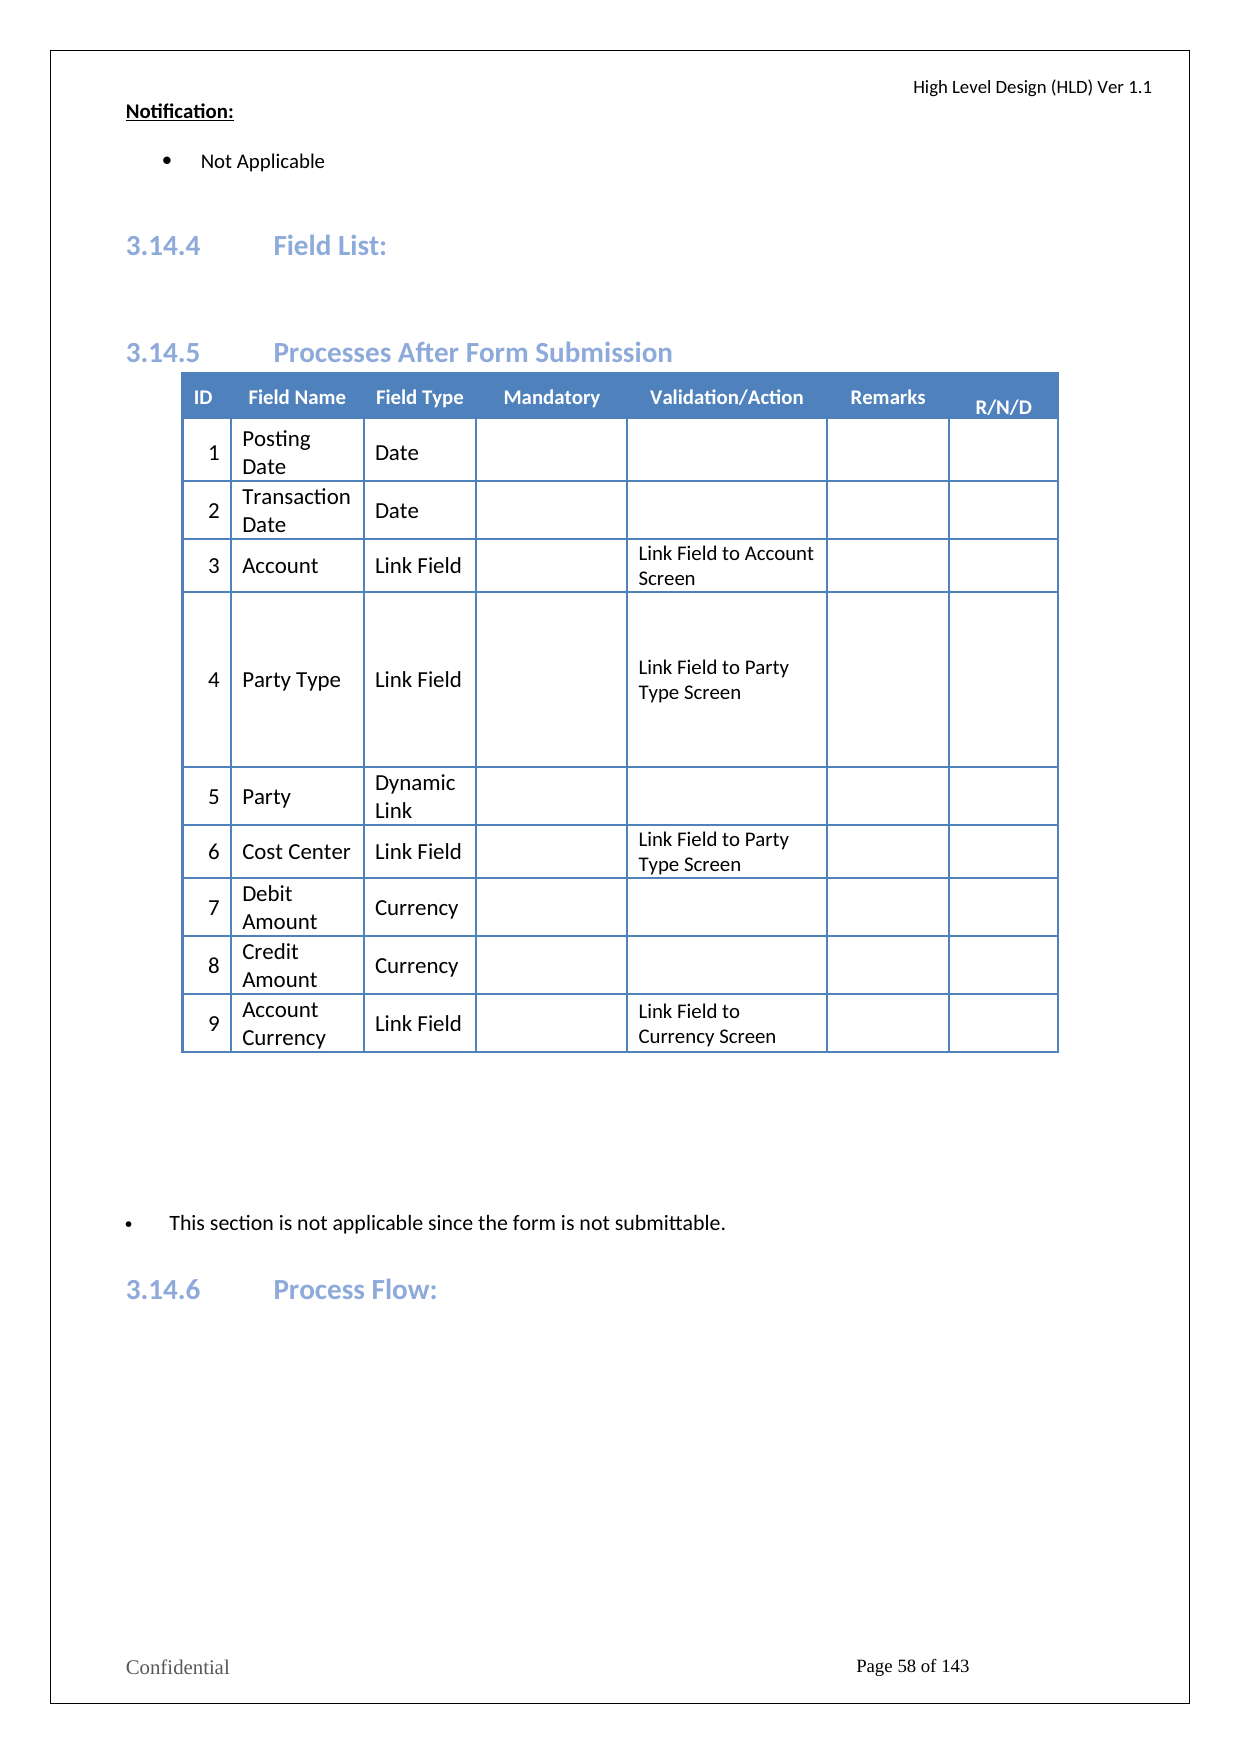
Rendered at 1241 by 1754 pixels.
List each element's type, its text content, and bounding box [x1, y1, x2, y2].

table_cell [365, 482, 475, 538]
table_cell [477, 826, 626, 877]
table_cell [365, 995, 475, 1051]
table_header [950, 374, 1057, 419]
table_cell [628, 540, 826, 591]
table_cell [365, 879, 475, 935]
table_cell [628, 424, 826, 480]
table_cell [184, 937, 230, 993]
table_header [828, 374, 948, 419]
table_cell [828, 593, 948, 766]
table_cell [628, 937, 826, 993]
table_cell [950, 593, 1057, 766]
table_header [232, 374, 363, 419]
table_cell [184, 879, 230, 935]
list Not Applicable [163, 149, 1156, 174]
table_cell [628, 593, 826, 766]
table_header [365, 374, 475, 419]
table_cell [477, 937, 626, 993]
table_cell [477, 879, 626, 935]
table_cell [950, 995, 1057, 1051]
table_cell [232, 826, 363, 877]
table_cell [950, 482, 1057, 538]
subtitle Field List: [126, 227, 1156, 263]
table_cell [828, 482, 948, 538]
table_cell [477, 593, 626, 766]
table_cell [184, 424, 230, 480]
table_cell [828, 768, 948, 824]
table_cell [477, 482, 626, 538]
text Notification: [126, 98, 1156, 123]
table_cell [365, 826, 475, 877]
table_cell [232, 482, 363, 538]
subtitle Processes After Form Submission [126, 334, 1156, 370]
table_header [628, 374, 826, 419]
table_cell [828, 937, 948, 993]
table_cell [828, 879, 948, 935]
subtitle Process Flow: [126, 1271, 1156, 1307]
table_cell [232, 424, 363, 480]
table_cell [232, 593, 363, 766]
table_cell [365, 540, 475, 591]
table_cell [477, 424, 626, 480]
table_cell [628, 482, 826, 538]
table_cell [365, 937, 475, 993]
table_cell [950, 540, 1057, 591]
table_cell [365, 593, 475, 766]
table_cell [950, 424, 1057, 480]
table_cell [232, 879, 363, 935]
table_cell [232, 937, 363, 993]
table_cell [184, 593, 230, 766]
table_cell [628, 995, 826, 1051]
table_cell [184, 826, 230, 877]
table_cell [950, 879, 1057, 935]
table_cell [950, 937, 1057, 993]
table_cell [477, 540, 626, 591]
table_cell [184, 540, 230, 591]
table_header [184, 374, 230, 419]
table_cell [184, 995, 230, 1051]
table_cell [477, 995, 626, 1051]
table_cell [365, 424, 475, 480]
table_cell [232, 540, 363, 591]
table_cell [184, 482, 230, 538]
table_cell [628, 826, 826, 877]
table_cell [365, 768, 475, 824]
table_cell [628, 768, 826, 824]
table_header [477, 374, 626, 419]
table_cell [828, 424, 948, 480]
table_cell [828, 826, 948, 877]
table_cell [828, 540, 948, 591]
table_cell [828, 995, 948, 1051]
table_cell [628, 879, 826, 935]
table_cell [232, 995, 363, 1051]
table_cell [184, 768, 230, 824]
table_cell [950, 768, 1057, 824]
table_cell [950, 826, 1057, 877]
list This section is not applicable since the form is not submittable. [126, 1209, 1156, 1235]
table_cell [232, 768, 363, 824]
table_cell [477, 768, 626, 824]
